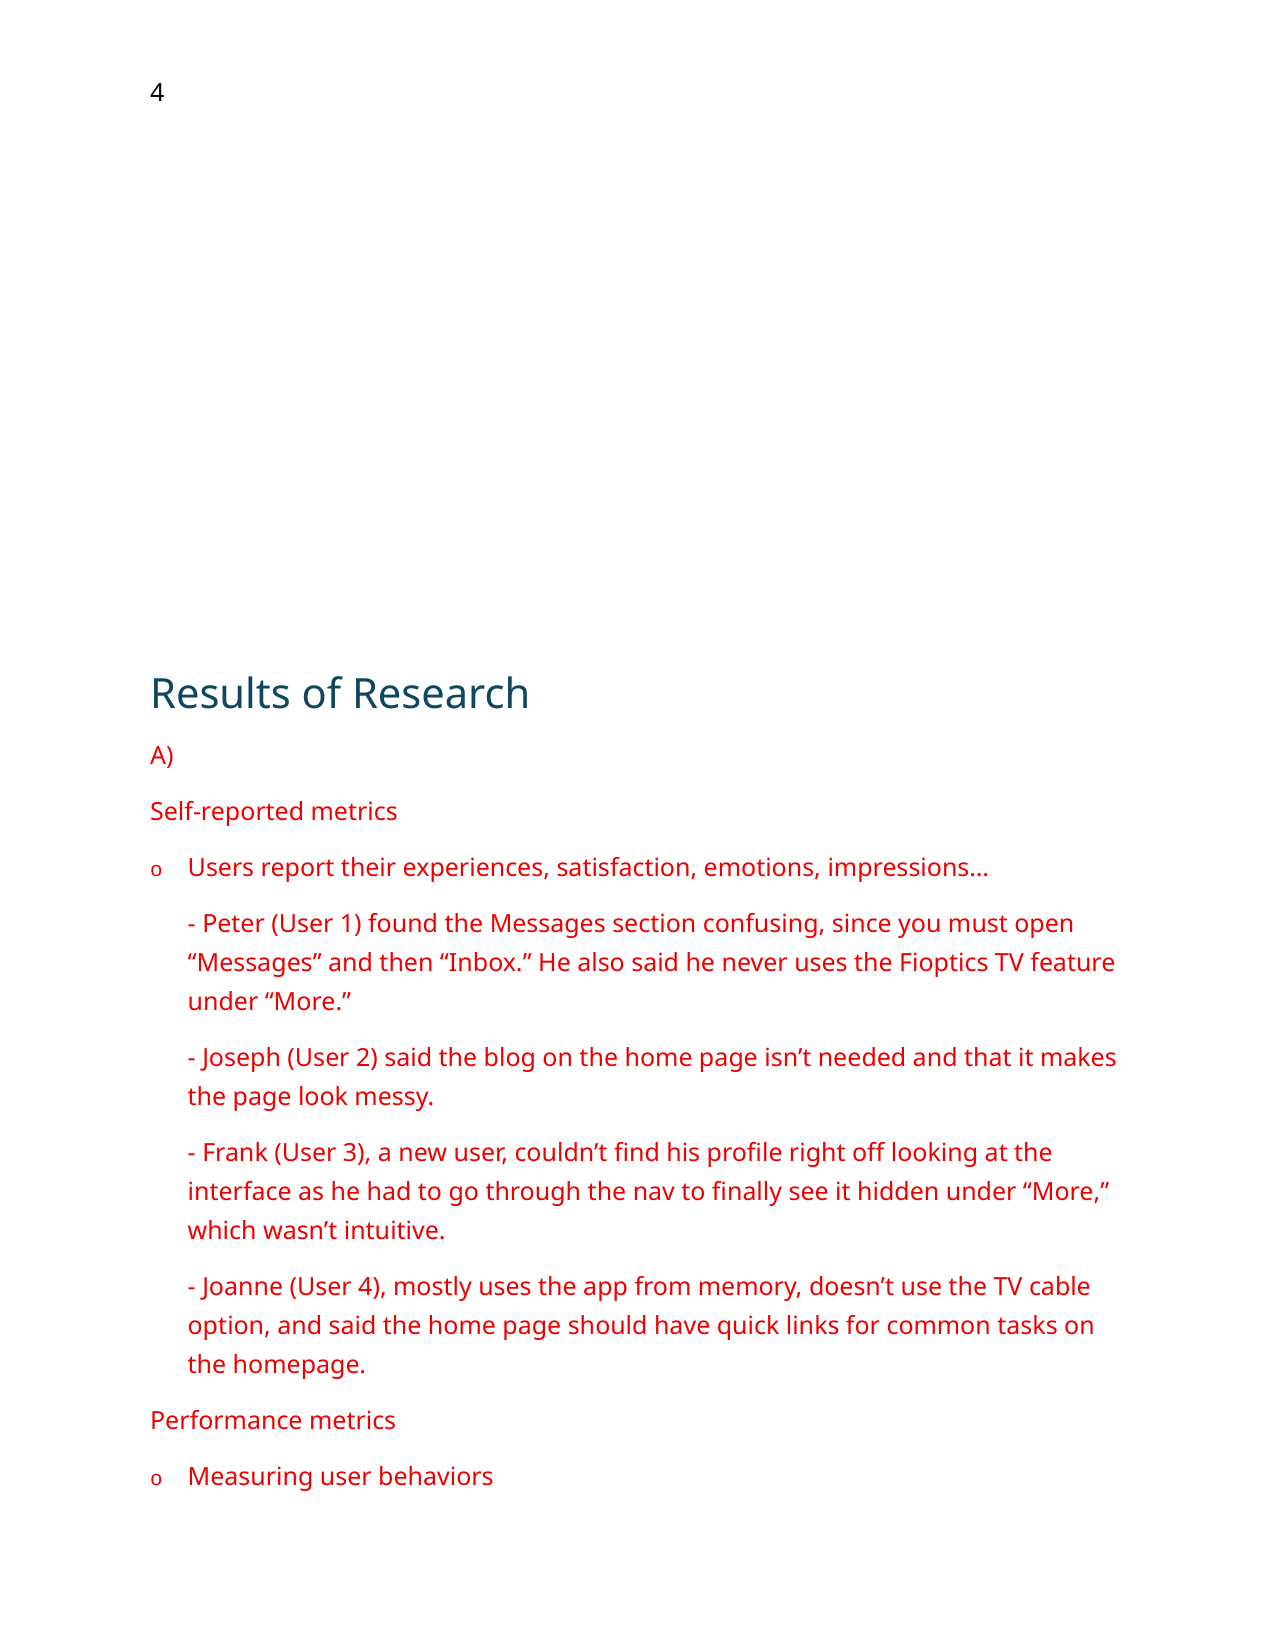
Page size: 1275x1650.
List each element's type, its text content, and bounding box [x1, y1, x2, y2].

text - Joanne (User 4), mostly uses the app from memory, doesn’t use the TV cable option, and said the home page should have quick links for common tasks on the homepage. [187, 1268, 1125, 1381]
subtitle Results of Research [150, 664, 1125, 721]
text A) [150, 738, 1125, 772]
text - Peter (User 1) found the Messages section confusing, since you must open “Messages” and then “Inbox.” He also said he never uses the Fioptics TV feature under “More.” [187, 905, 1125, 1018]
list Users report their experiences, satisfaction, emotions, impressions… [150, 849, 1125, 883]
text Performance metrics [150, 1403, 1125, 1437]
text - Frank (User 3), a new user, couldn’t find his profile right off looking at the interface as he had to go through the nav to finally see it hidden under “More,” which wasn’t intuitive. [187, 1134, 1125, 1247]
text Self-reported metrics [150, 793, 1125, 828]
text - Joseph (User 2) said the blog on the home page isn’t needed and that it makes the page look messy. [187, 1039, 1125, 1113]
list Measuring user behaviors [150, 1458, 1125, 1493]
